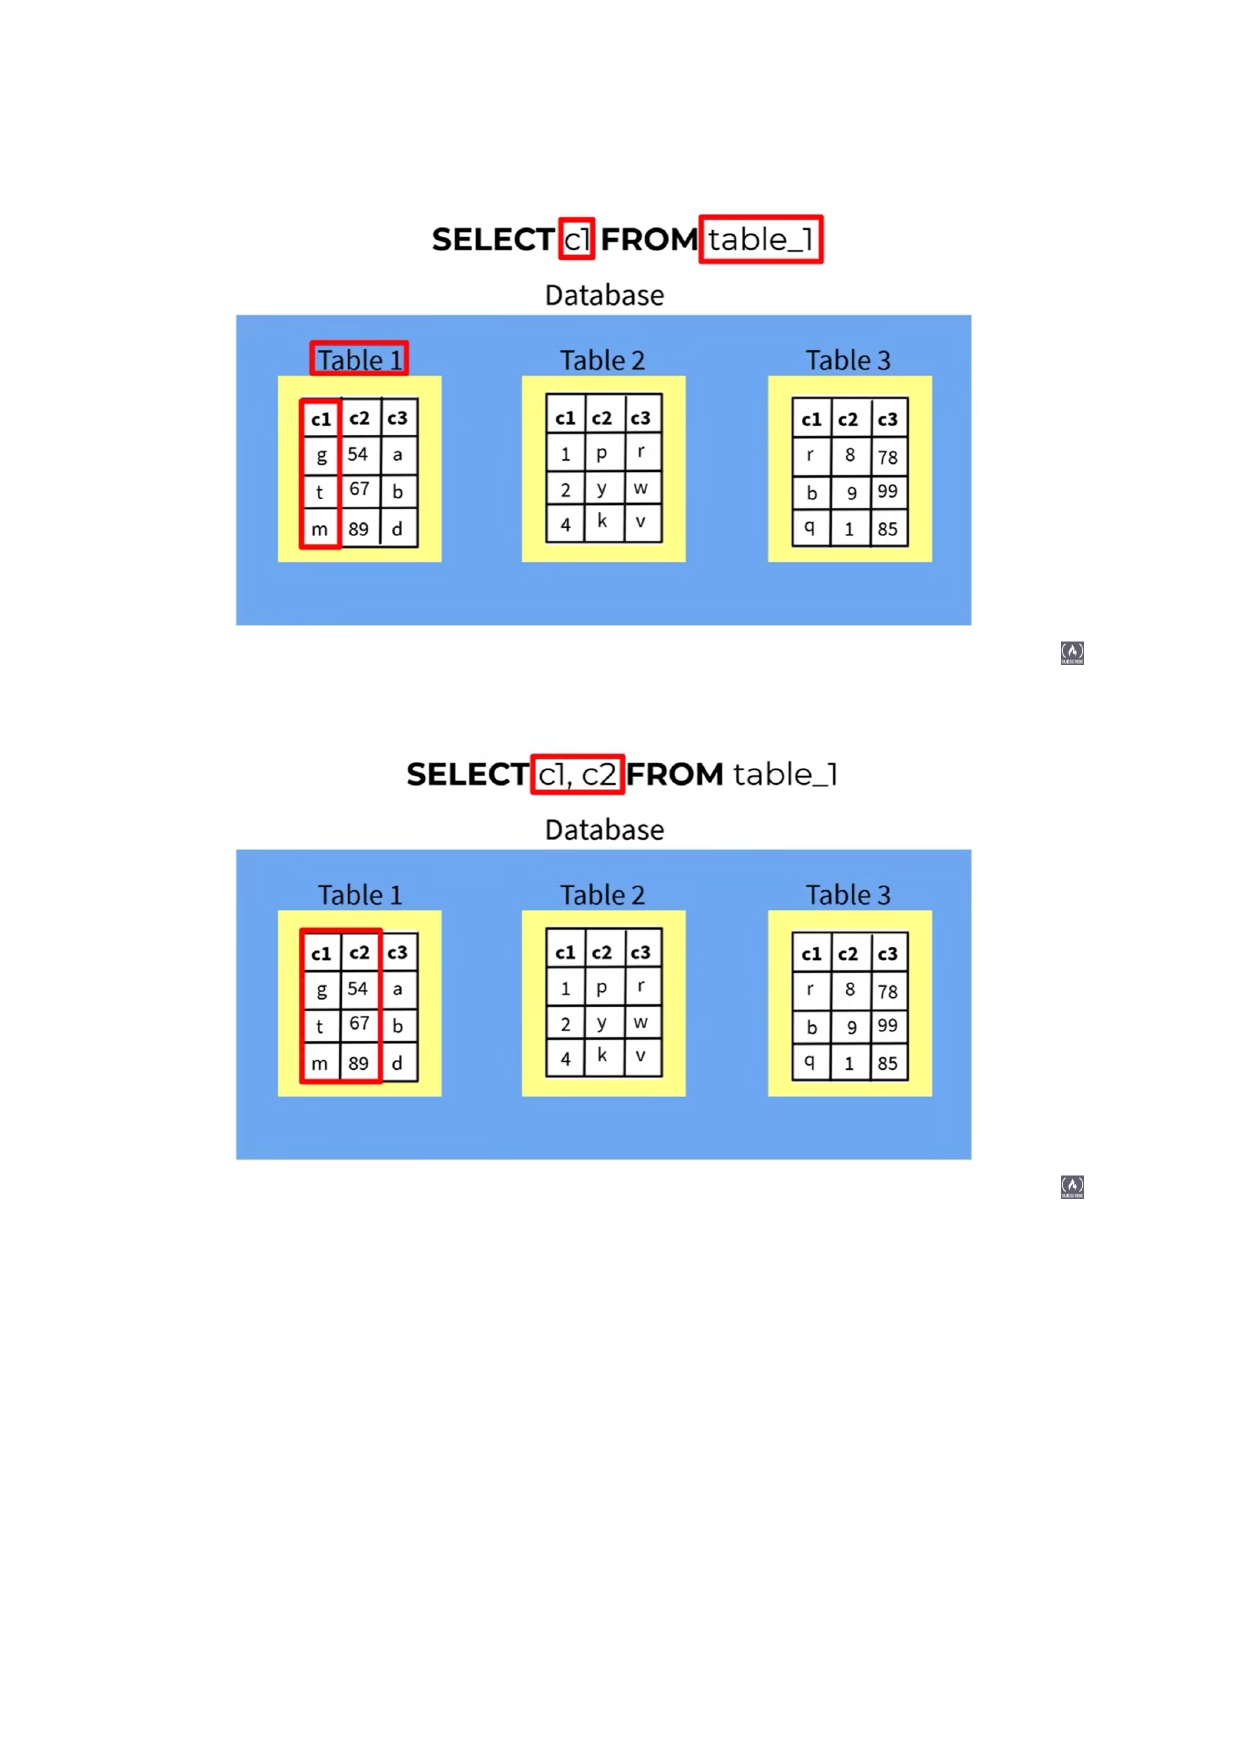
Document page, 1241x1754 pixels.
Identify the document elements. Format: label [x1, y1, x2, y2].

picture [150, 150, 1091, 679]
picture [150, 684, 1091, 1213]
